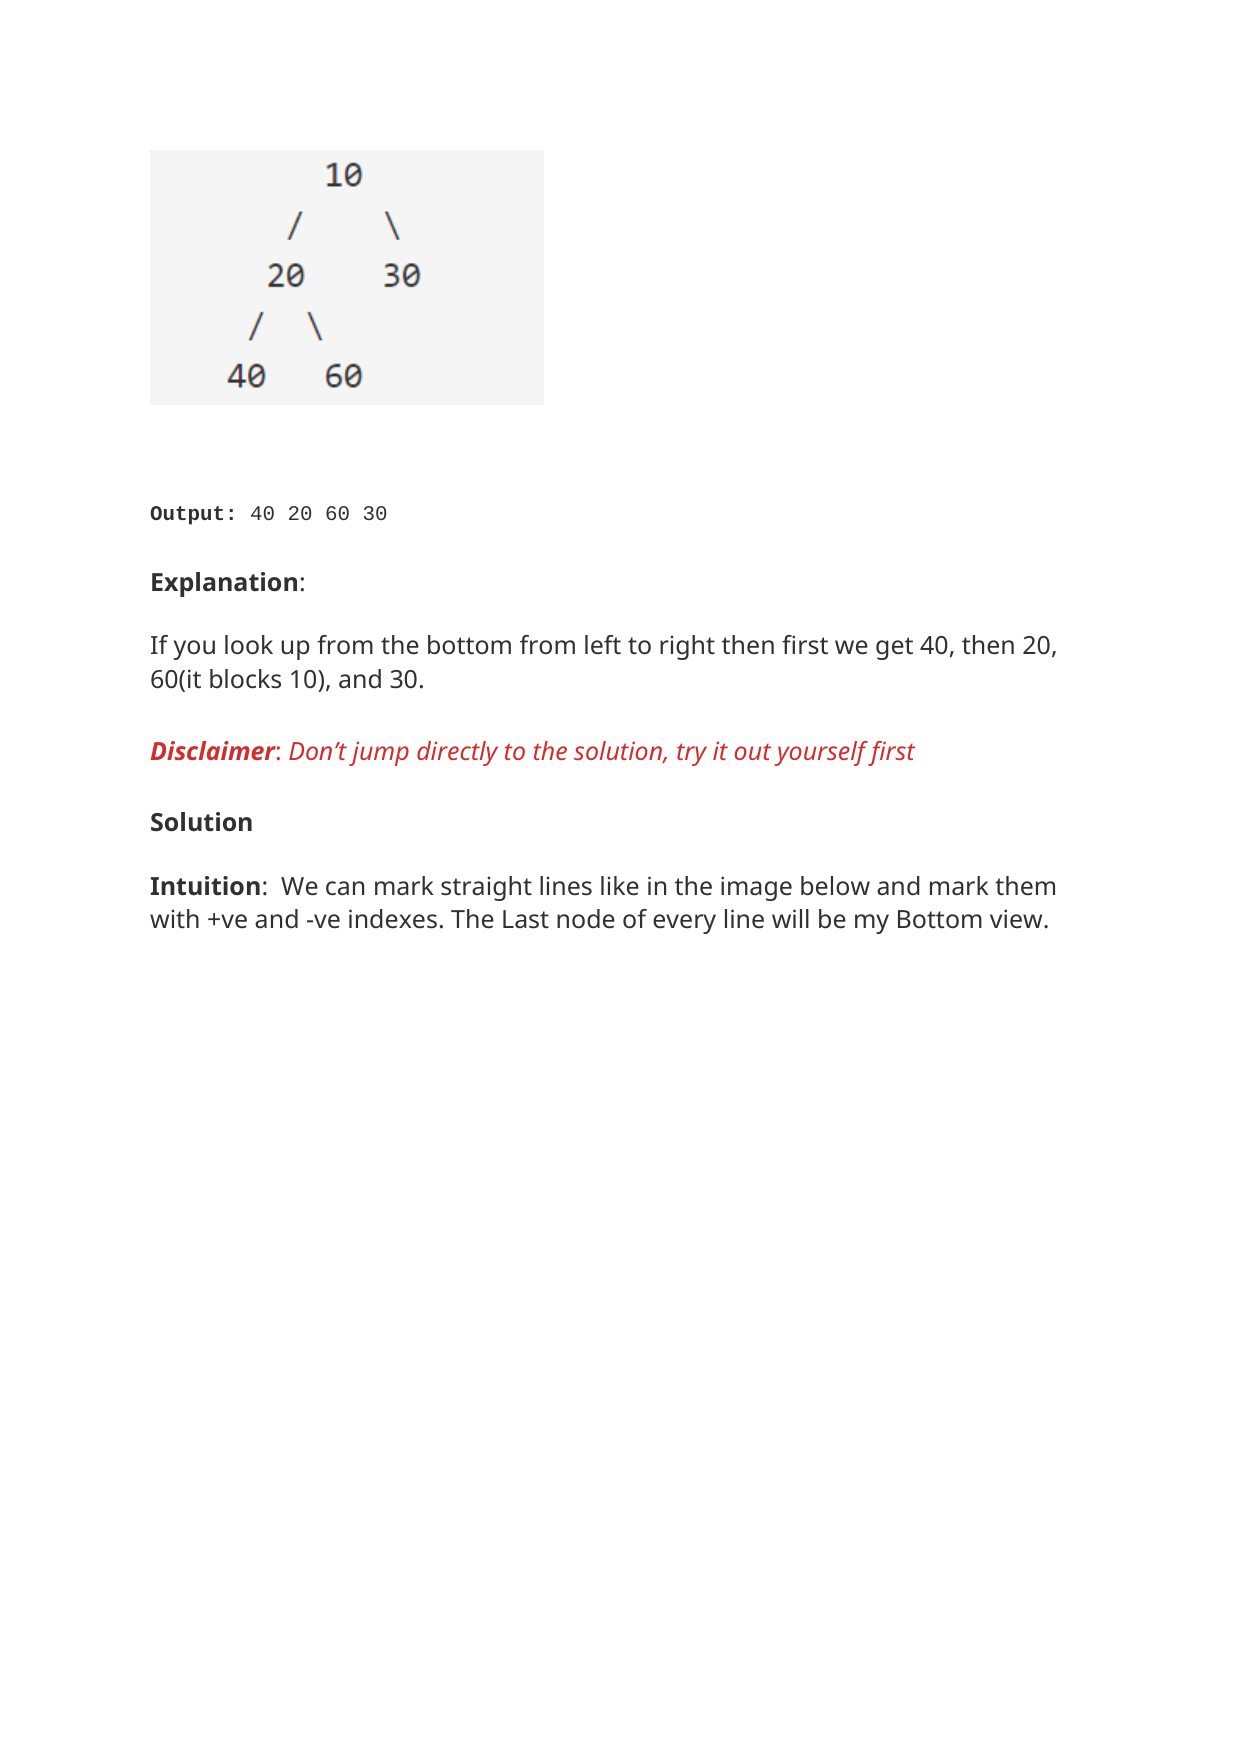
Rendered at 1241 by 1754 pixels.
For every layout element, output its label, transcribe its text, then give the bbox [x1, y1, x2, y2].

picture [150, 150, 544, 405]
text Solution [150, 805, 1090, 839]
text Intuition: We can mark straight lines like in the image below and mark them with +ve and -ve indexes. The Last node of every line will be my Bottom view. [150, 868, 1090, 936]
text Explanation: [150, 564, 1090, 598]
text If you look up from the bottom from left to right then first we get 40, then 20, 60(it blocks 10), and 30. [150, 628, 1090, 696]
text Output: 40 20 60 30 [150, 503, 1090, 527]
text Disclaimer: Don’t jump directly to the solution, try it out yourself first [150, 733, 1090, 767]
